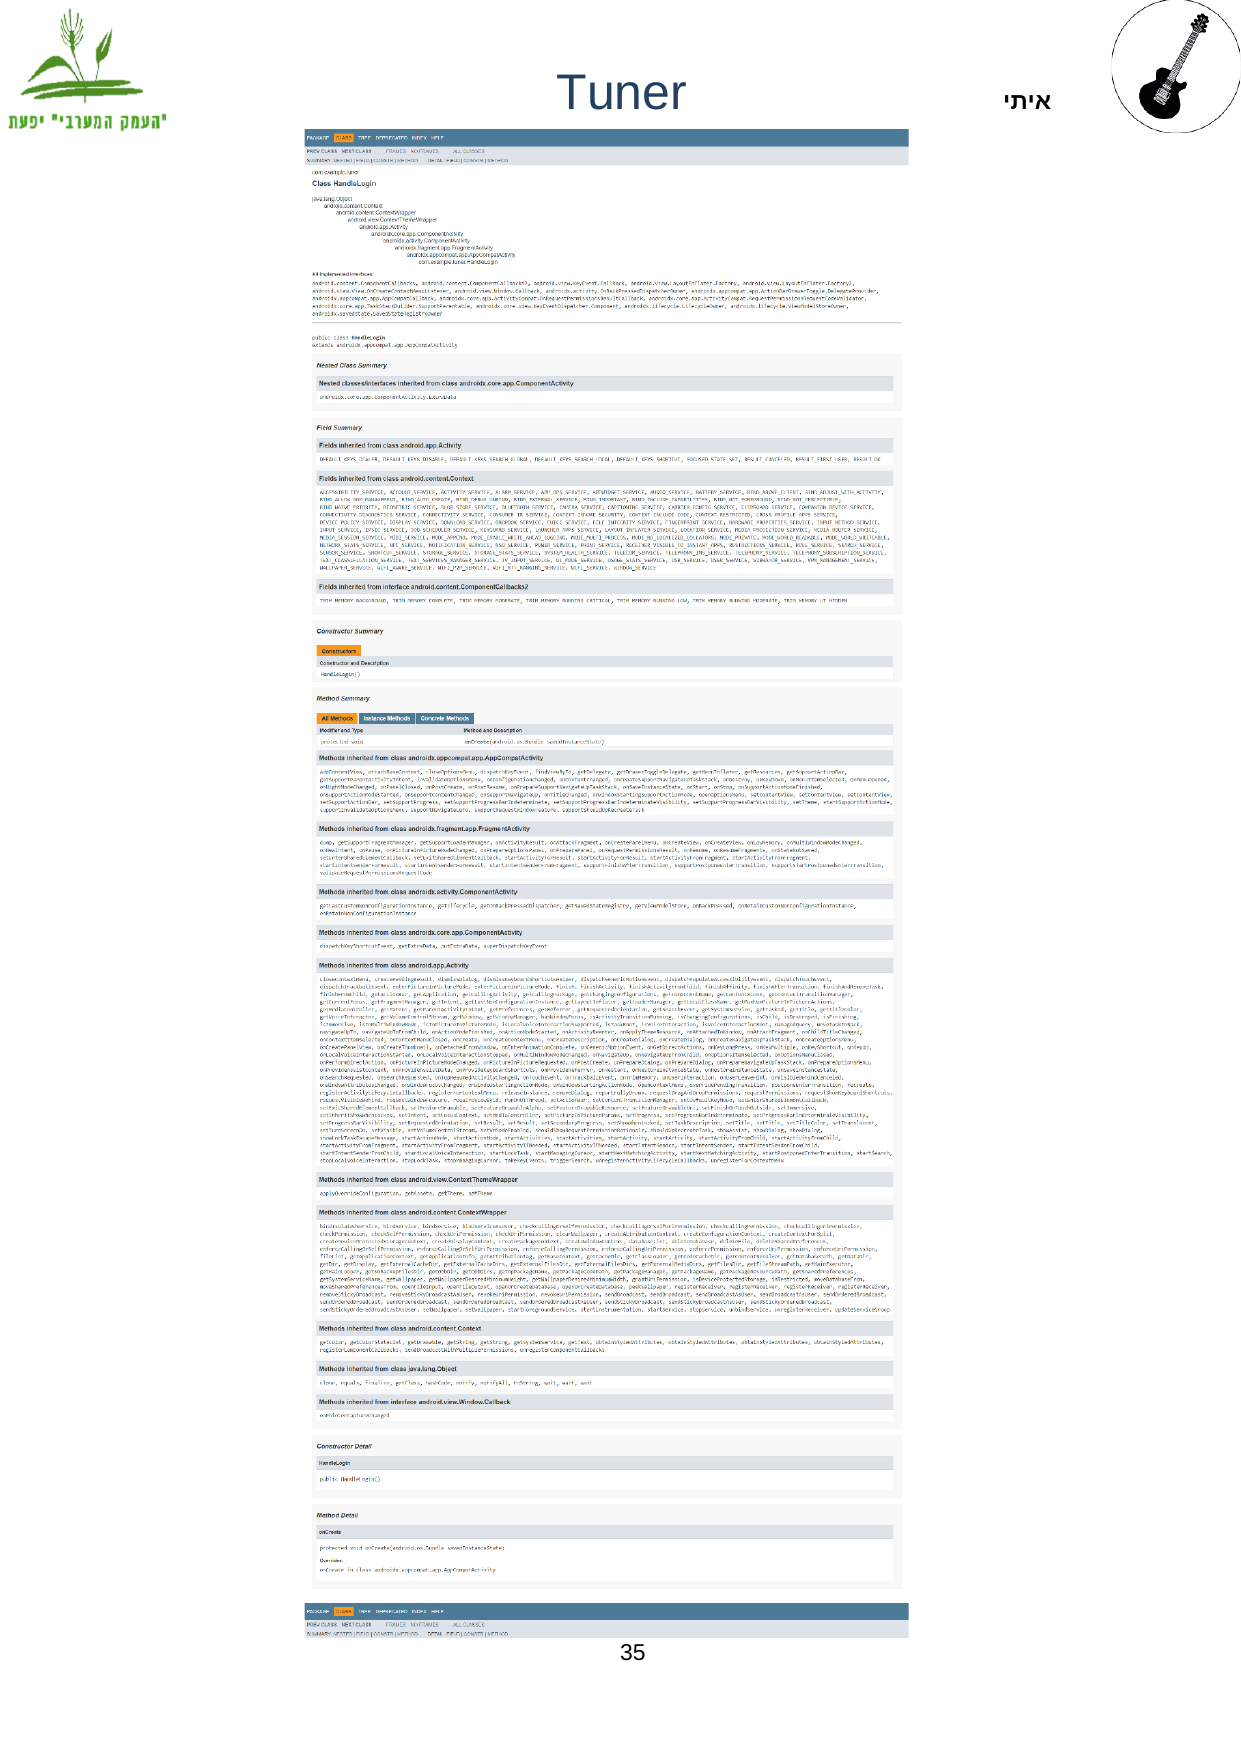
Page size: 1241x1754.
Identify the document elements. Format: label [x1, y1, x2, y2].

picture [304, 129, 909, 1638]
picture [8, 7, 167, 133]
picture [1111, 0, 1241, 133]
